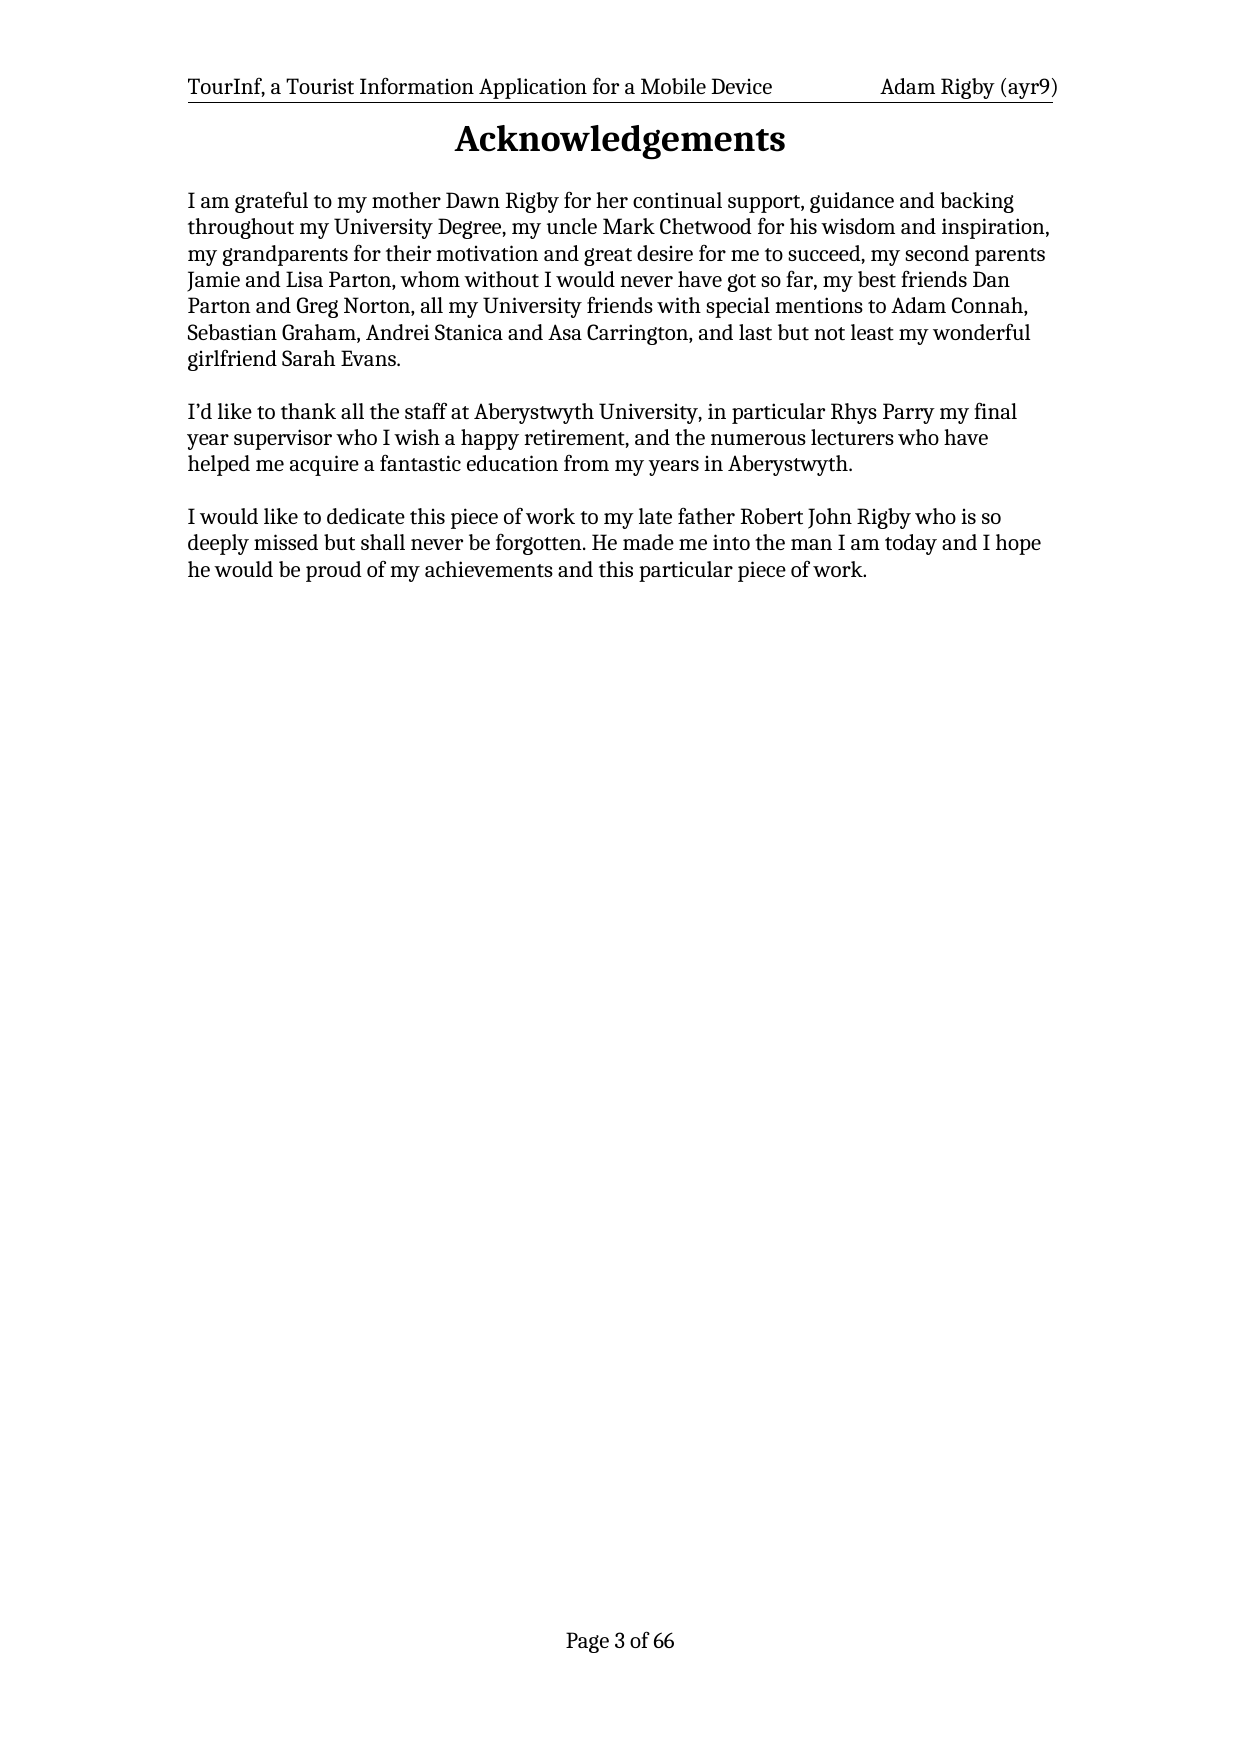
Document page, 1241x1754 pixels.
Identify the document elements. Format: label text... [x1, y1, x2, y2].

text Acknowledgements [187, 118, 1053, 161]
text I’d like to thank all the staff at Aberystwyth University, in particular Rhys Parry my final year supervisor who I wish a happy retirement, and the numerous lecturers who have helped me acquire a fantastic education from my years in Aberystwyth. [187, 398, 1053, 477]
text I would like to dedicate this piece of work to my late father Robert John Rigby who is so deeply missed but shall never be forgotten. He made me into the man I am today and I hope he would be proud of my achievements and this particular piece of work. [187, 504, 1053, 583]
text I am grateful to my mother Dawn Rigby for her continual support, guidance and backing throughout my University Degree, my uncle Mark Chetwood for his wisdom and inspiration, my grandparents for their motivation and great desire for me to succeed, my second parents Jamie and Lisa Parton, whom without I would never have got so far, my best friends Dan Parton and Greg Norton, all my University friends with special mentions to Adam Connah, Sebastian Graham, Andrei Stanica and Asa Carrington, and last but not least my wonderful girlfriend Sarah Evans. [187, 188, 1053, 372]
